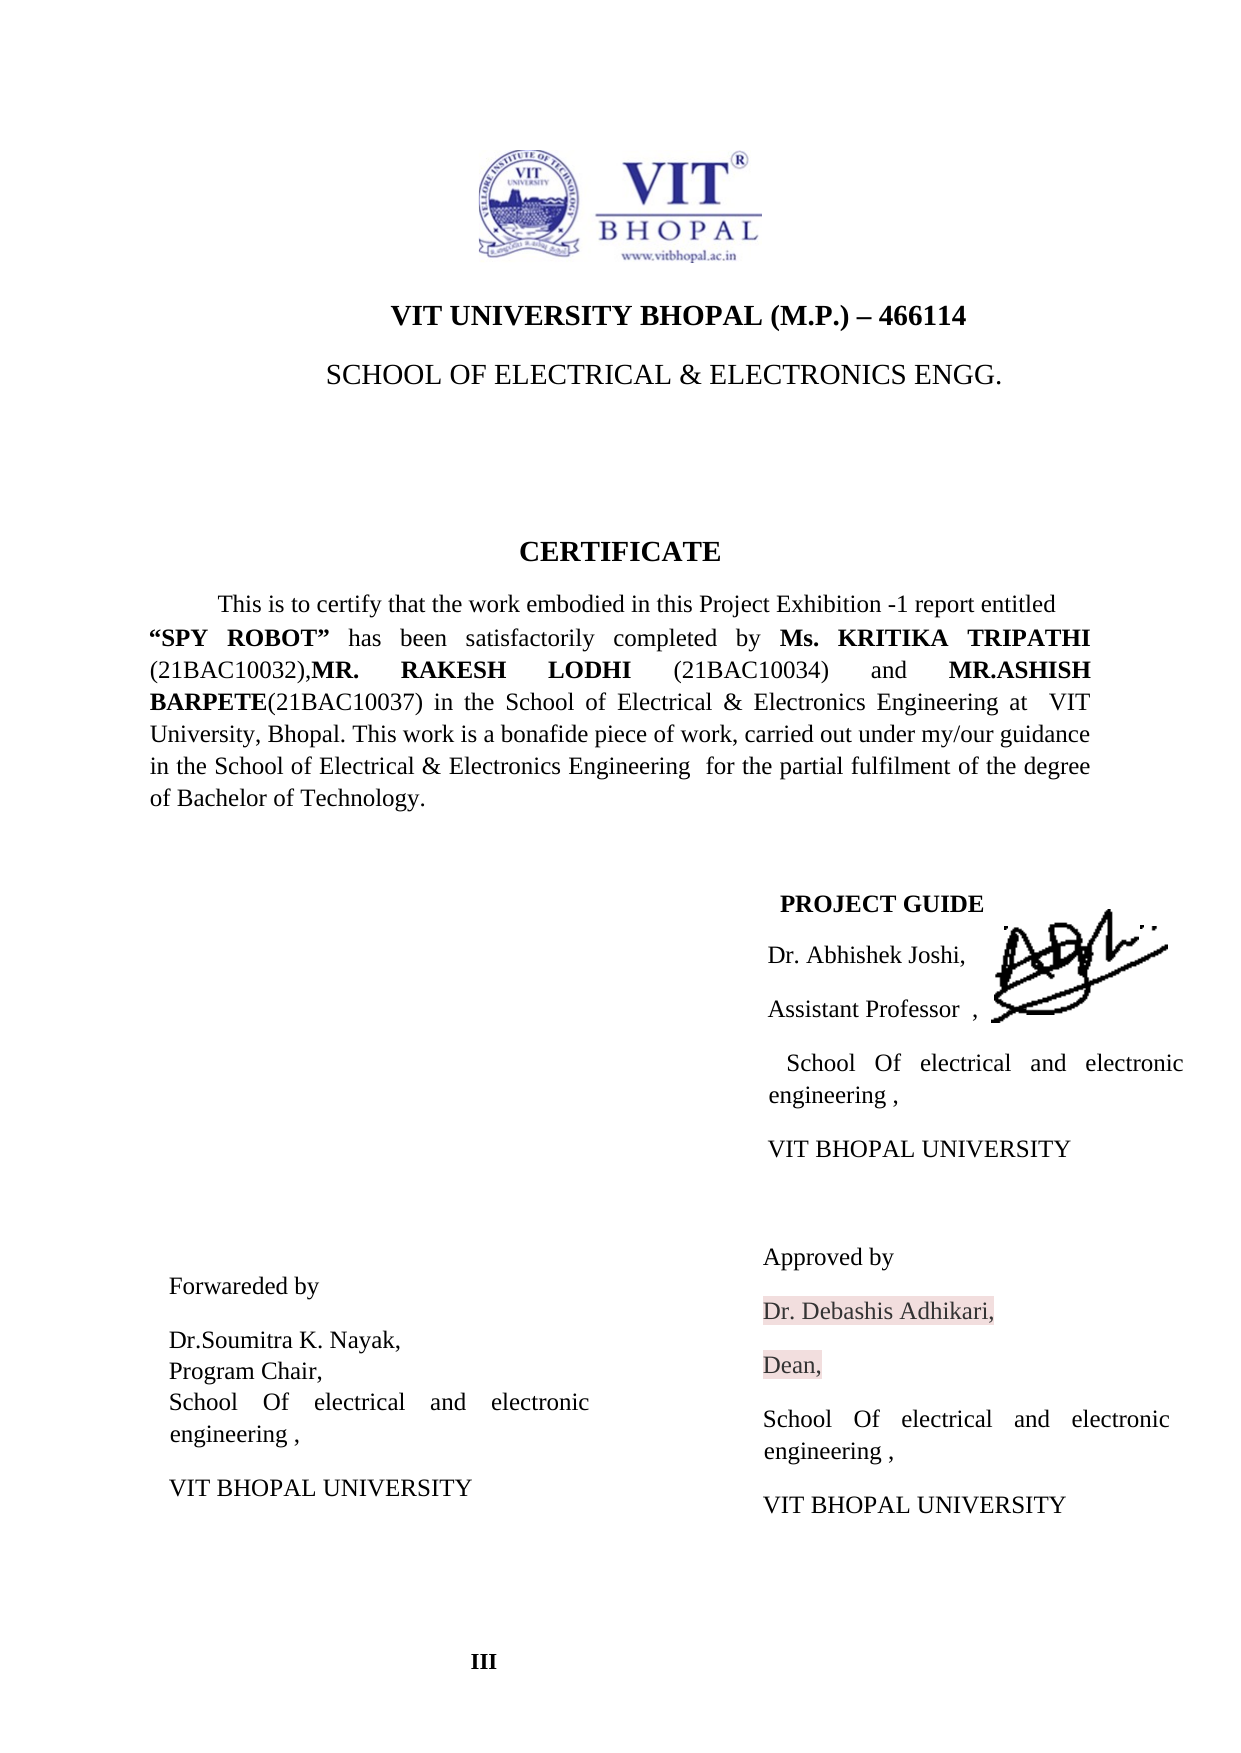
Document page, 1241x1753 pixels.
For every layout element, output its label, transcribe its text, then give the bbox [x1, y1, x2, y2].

text This is to certify that the work embodied in this Project Exhibition -1 report entitled [148, 589, 1091, 618]
text SCHOOL OF ELECTRICAL & ELECTRONICS ENGG. [150, 357, 1091, 390]
text “SPY ROBOT” has been satisfactorily completed by Ms. KRITIKA TRIPATHI (21BAC10032),MR. RAKESH LODHI (21BAC10034) and MR.ASHISH BARPETE(21BAC10037) in the School of Electrical & Electronics Engineering at VIT University, Bhopal. This work is a bonafide piece of work, carried out under my/our guidance in the School of Electrical & Electronics Engineering for the partial fulfilment of the degree of Bachelor of Technology. [148, 623, 1091, 812]
picture [478, 150, 762, 263]
subtitle CERTIFICATE [150, 534, 1091, 568]
picture [991, 909, 1168, 1023]
subtitle VIT UNIVERSITY BHOPAL (M.P.) – 466114 [390, 298, 1091, 331]
